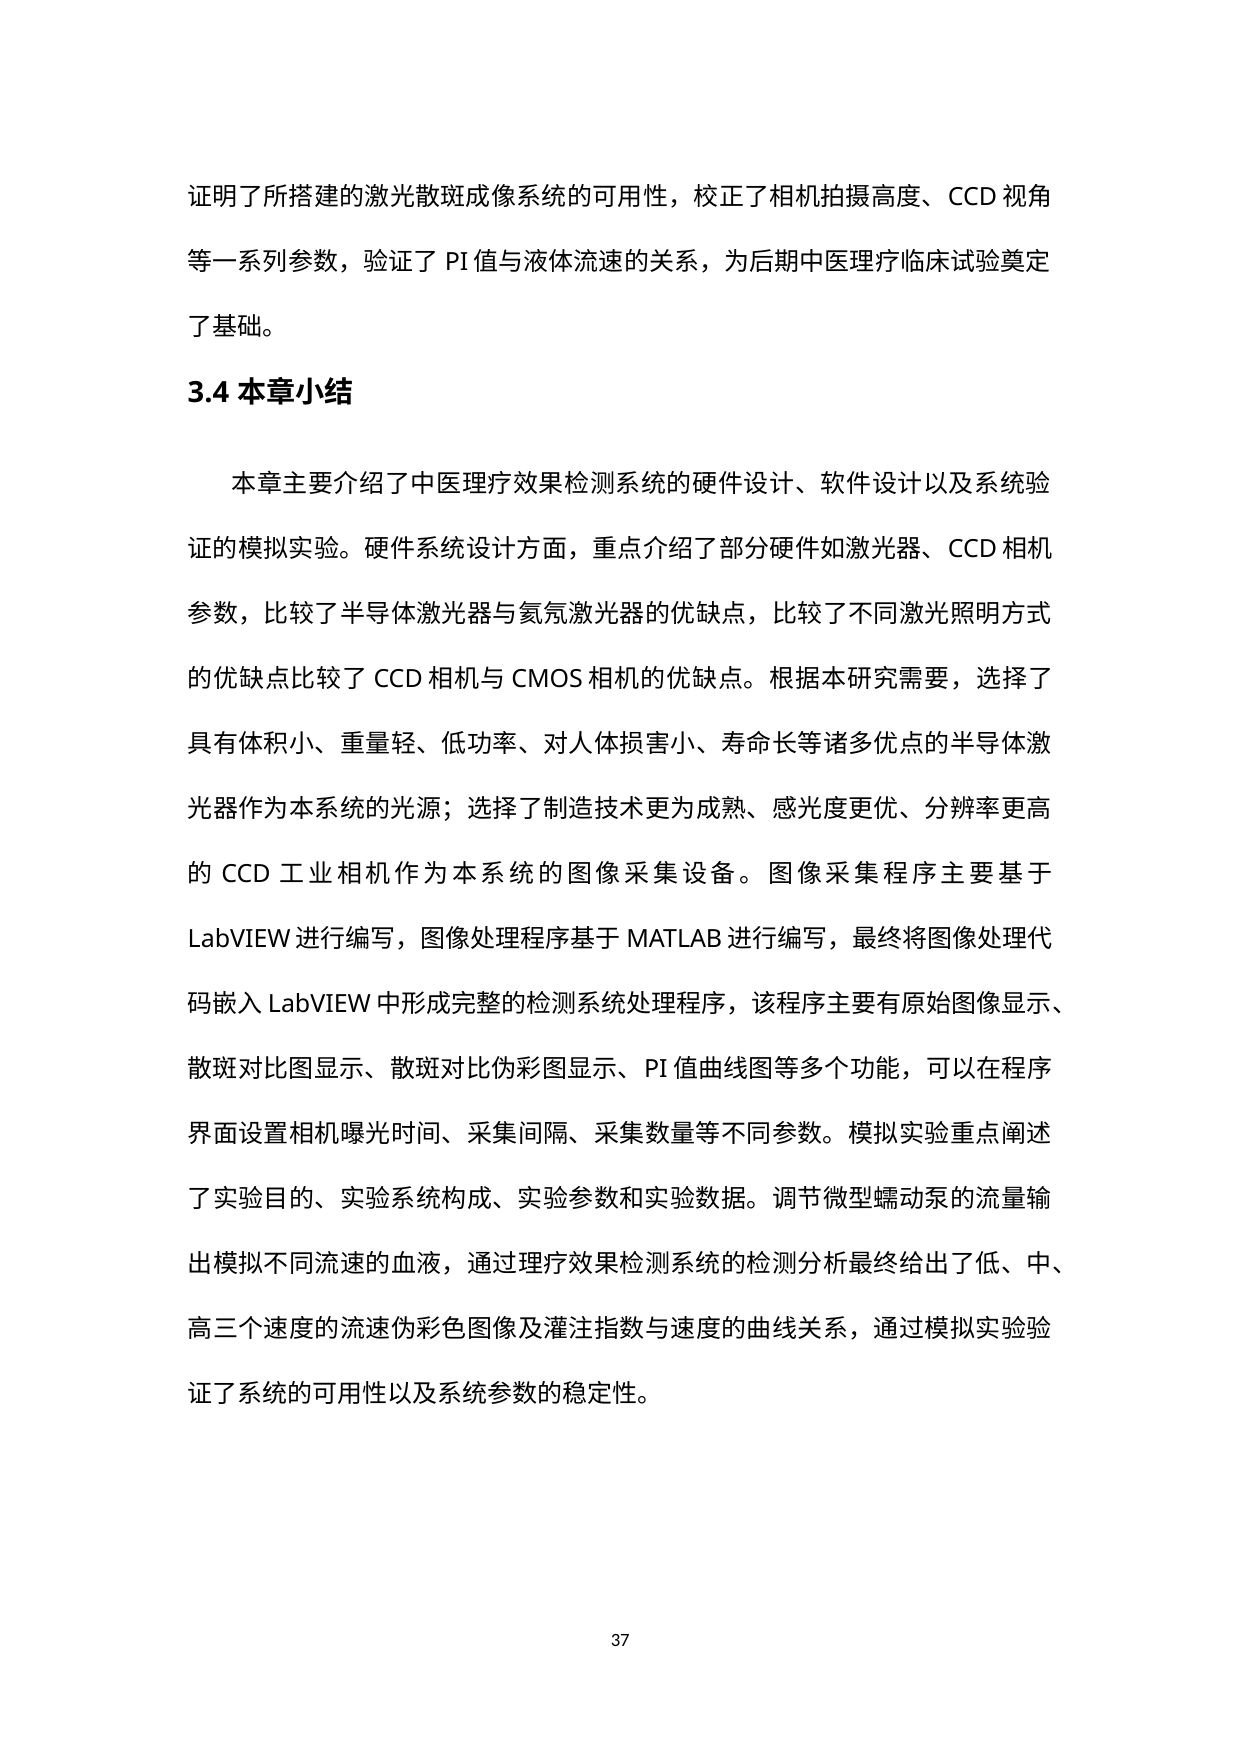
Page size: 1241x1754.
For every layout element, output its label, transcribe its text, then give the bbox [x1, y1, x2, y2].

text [187, 162, 1053, 357]
text 本章主要介绍了中医理疗效果检测系统的硬件设计、软件设计以及系统验证的模拟实验。硬件系统设计方面，重点介绍了部分硬件如激光器、CCD相机参数，比较了半导体激光器与氦氖激光器的优缺点，比较了不同激光照明方式的优缺点比较了CCD相机与CMOS相机的优缺点。根据本研究需要，选择了具有体积小、重量轻、低功率、对人体损害小、寿命长等诸多优点的半导体激光器作为本系统的光源；选择了制造技术更为成熟、感光度更优、分辨率更高的CCD工业相机作为本系统的图像采集设备。图像采集程序主要基于LabVIEW进行编写，图像处理程序基于MATLAB进行编写，最终将图像处理代码嵌入LabVIEW中形成完整的检测系统处理程序，该程序主要有原始图像显示、散斑对比图显示、散斑对比伪彩图显示、PI值曲线图等多个功能，可以在程序界面设置相机曝光时间、采集间隔、采集数量等不同参数。模拟实验重点阐述了实验目的、实验系统构成、实验参数和实验数据。调节微型蠕动泵的流量输出模拟不同流速的血液，通过理疗效果检测系统的检测分析最终给出了低、中、高三个速度的流速伪彩色图像及灌注指数与速度的曲线关系，通过模拟实验验证了系统的可用性以及系统参数的稳定性。 [187, 449, 1053, 1424]
text 3.4 本章小结 [187, 357, 1053, 422]
